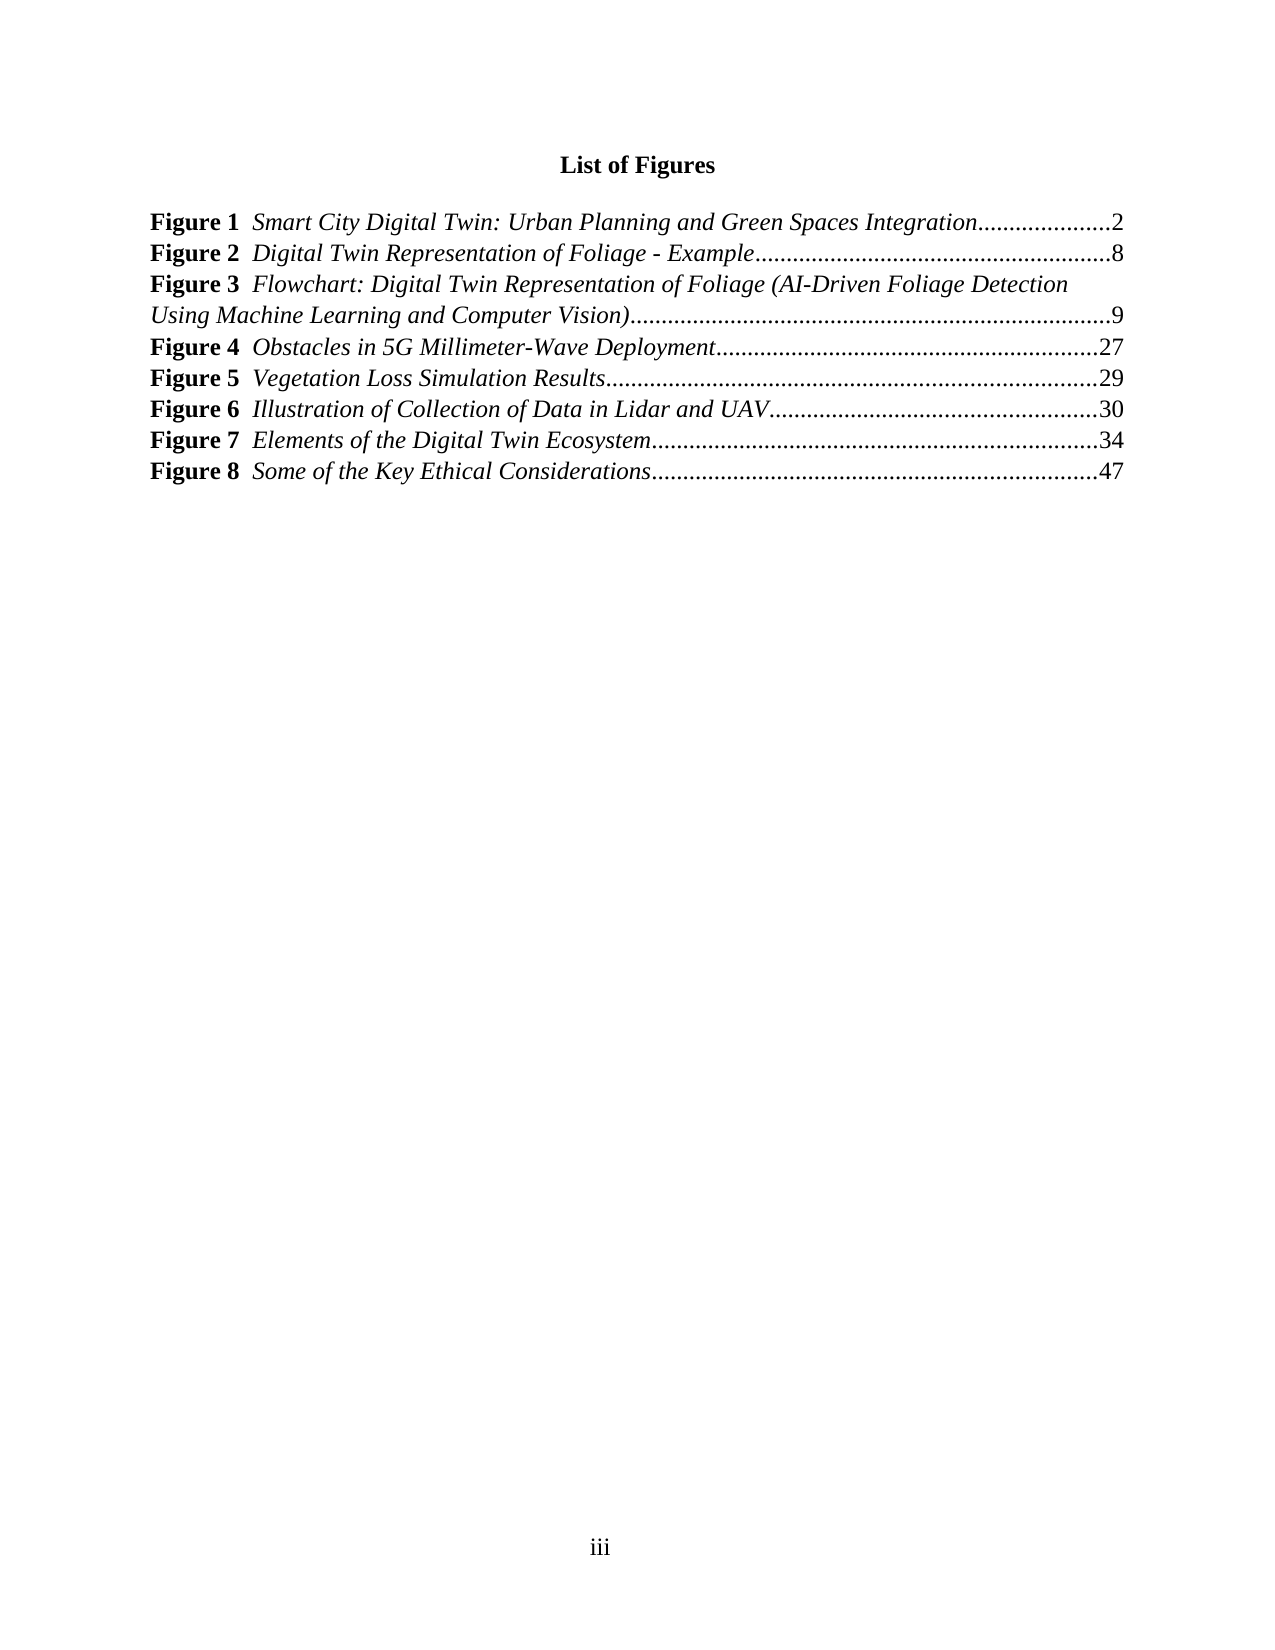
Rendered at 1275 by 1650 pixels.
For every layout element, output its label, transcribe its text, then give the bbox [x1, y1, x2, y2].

text Figure 7 Elements of the Digital Twin Ecosystem 34 [150, 425, 1125, 453]
text Figure 4 Obstacles in 5G Millimeter-Wave Deployment 27 [150, 332, 1125, 360]
text Figure 2 Digital Twin Representation of Foliage - Example 8 [150, 238, 1125, 267]
text Figure 3 Flowchart: Digital Twin Representation of Foliage (AI-Driven Foliage Detection Using Machine Learning and Computer Vision) 9 [150, 269, 1125, 329]
text List of Figures [150, 150, 1125, 179]
text Figure 5 Vegetation Loss Simulation Results 29 [150, 363, 1125, 391]
text Figure 8 Some of the Key Ethical Considerations 47 [150, 456, 1125, 484]
text Figure 1 Smart City Digital Twin: Urban Planning and Green Spaces Integration 2 [150, 207, 1125, 236]
text Figure 6 Illustration of Collection of Data in Lidar and UAV 30 [150, 394, 1125, 422]
